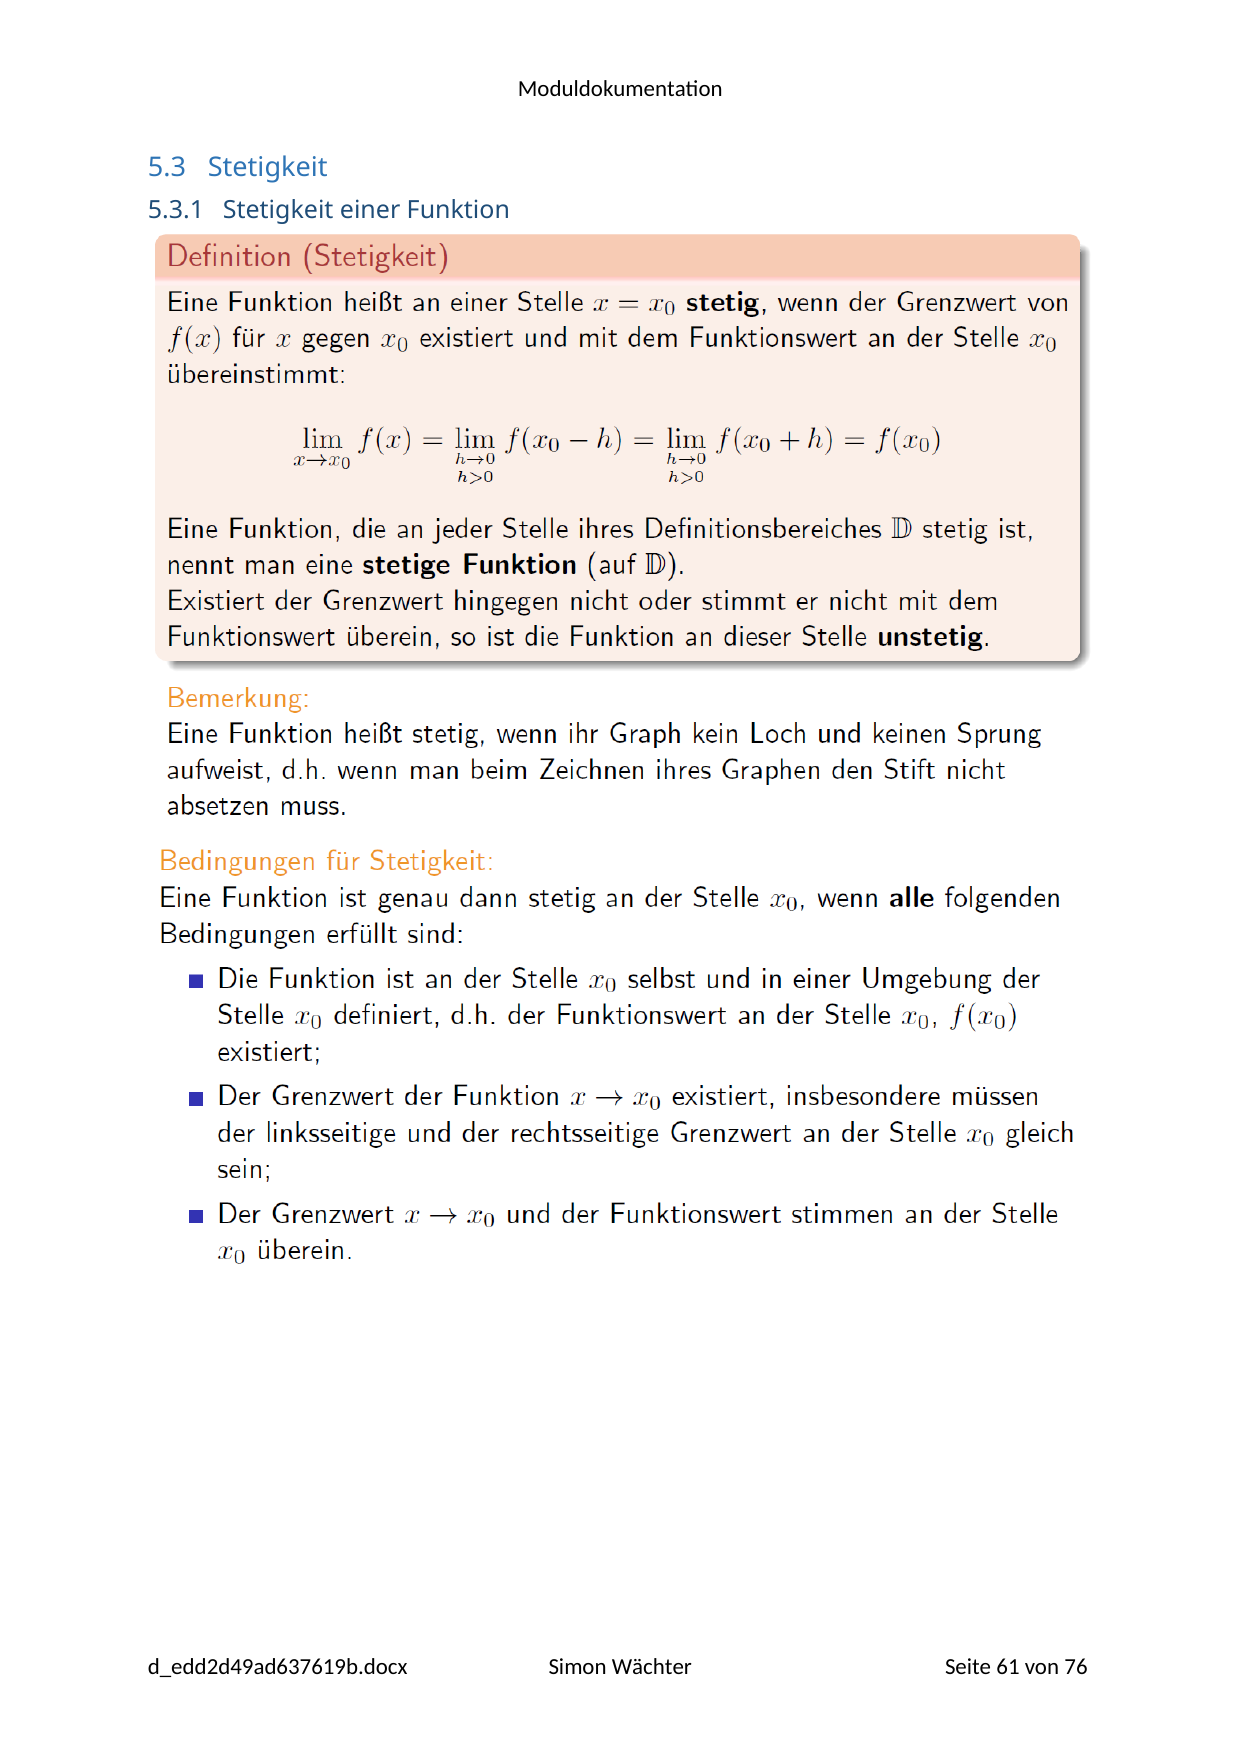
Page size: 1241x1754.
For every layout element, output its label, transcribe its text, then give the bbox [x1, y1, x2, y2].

subtitle Stetigkeit einer Funktion [148, 192, 1093, 226]
picture [147, 228, 1093, 823]
picture [147, 841, 1093, 1271]
subtitle Stetigkeit [148, 148, 1093, 184]
